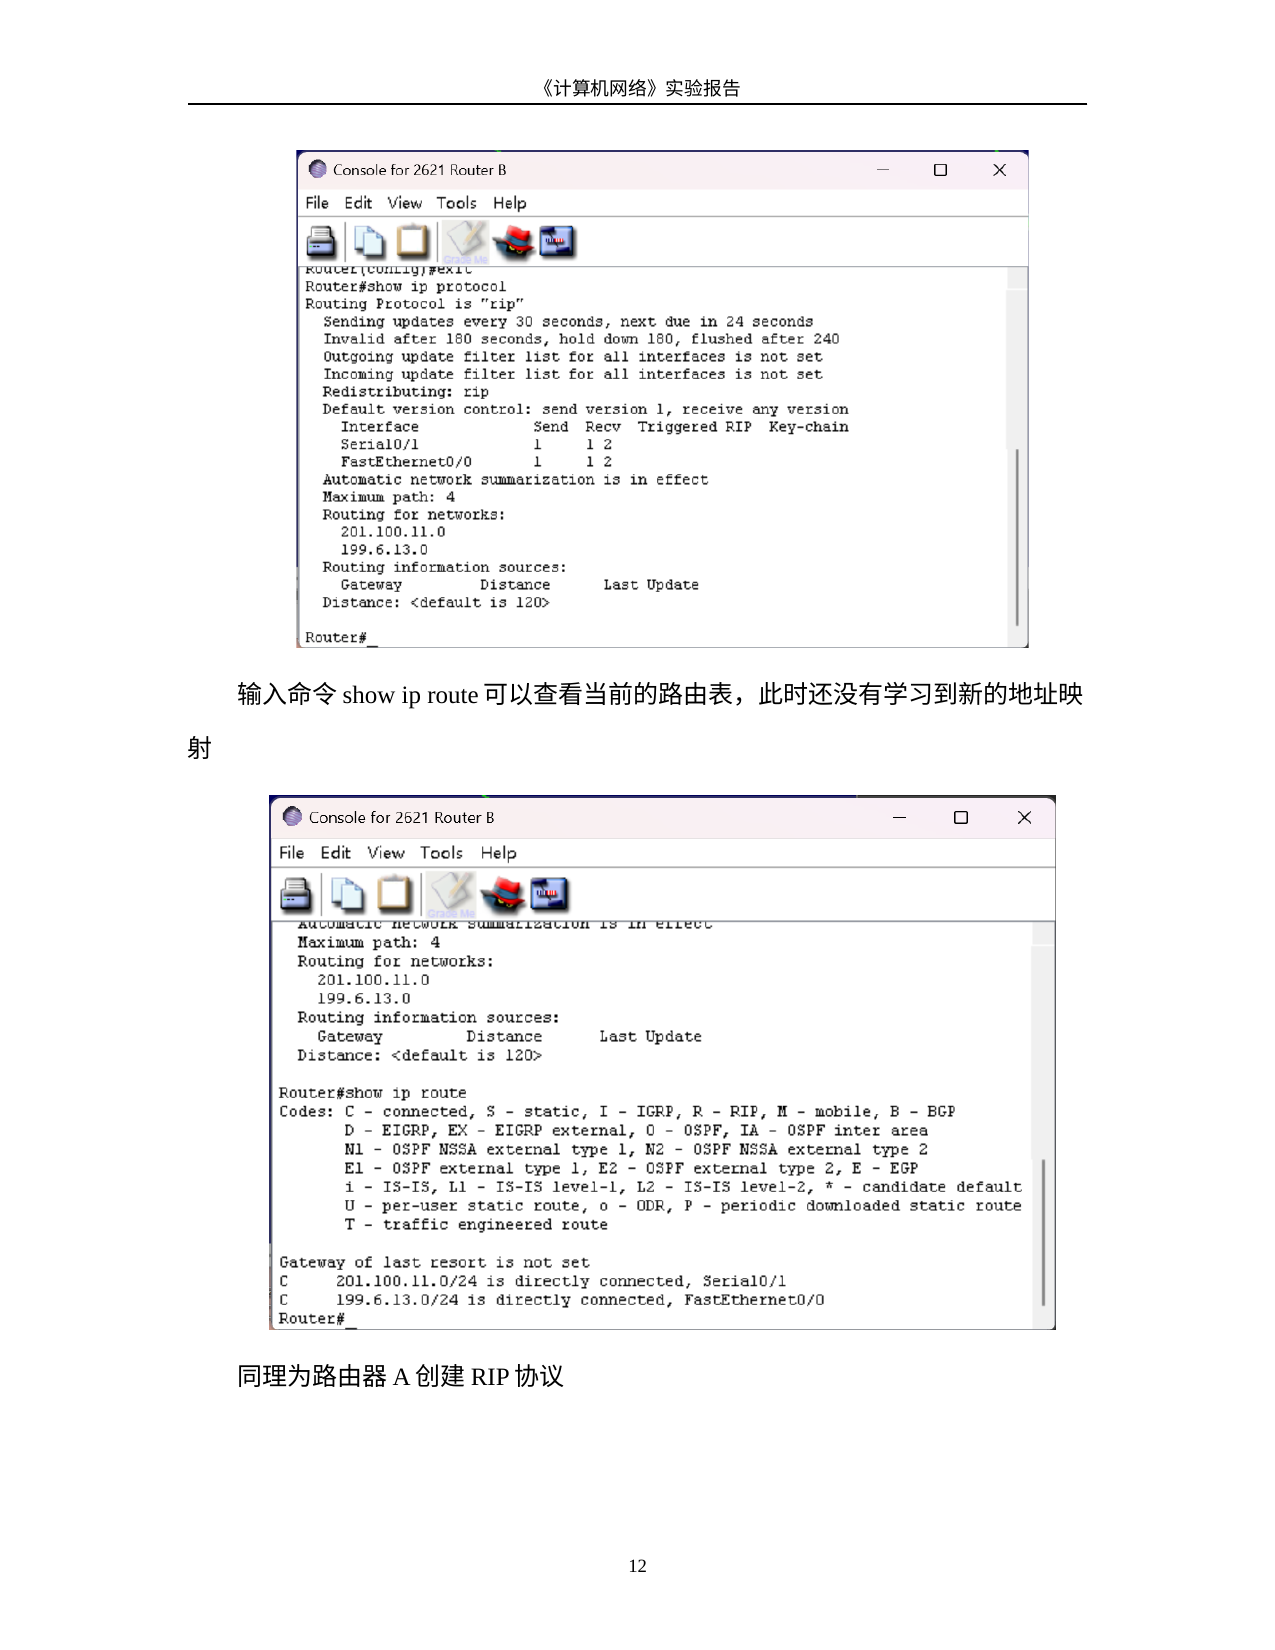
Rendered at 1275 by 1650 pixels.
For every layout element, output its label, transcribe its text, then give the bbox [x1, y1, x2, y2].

picture [296, 150, 1029, 648]
list 输入命令show ip route可以查看当前的路由表，此时还没有学习到新的地址映射 [187, 674, 1087, 765]
picture [269, 795, 1056, 1330]
list 同理为路由器A创建RIP协议 [187, 1357, 1087, 1393]
